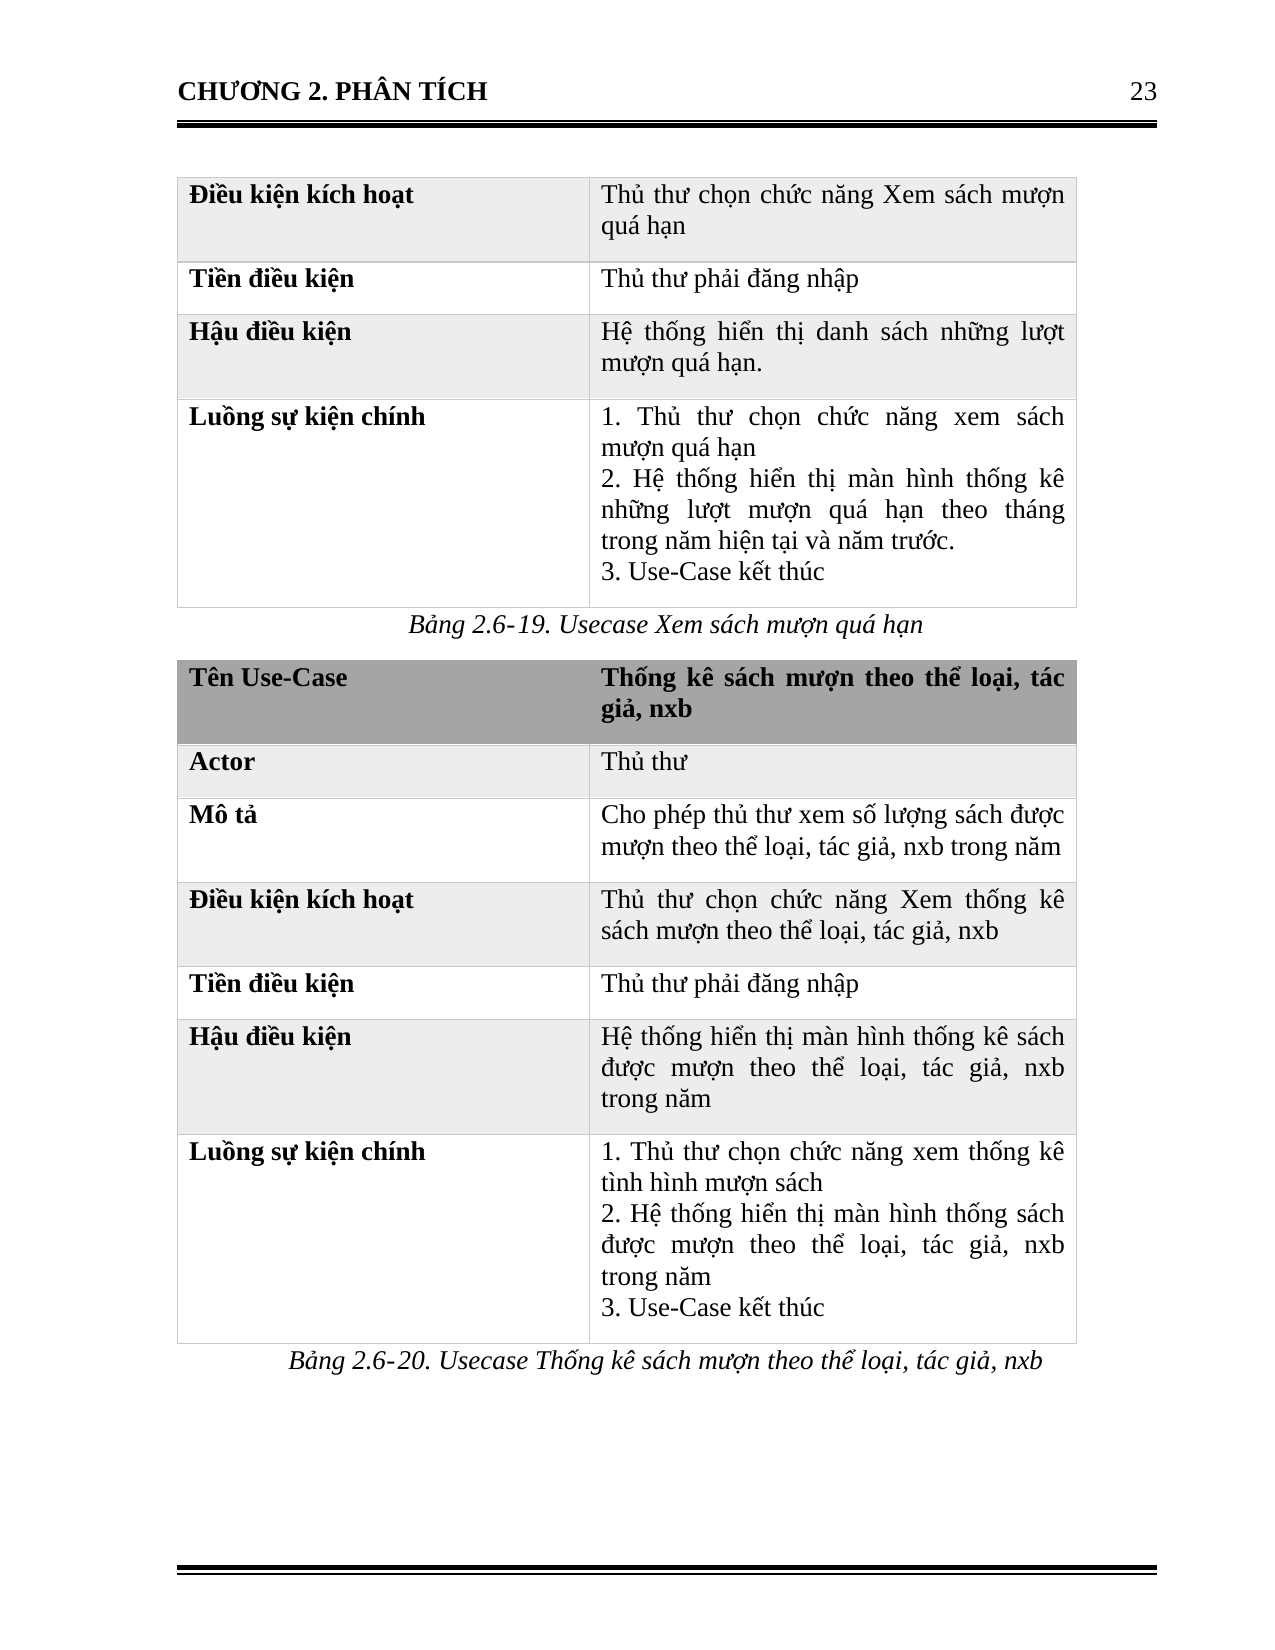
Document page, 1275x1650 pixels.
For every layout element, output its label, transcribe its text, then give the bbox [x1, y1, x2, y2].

table_cell Hệ thống hiển thị màn hình thống kê sách được mượn theo thể loại, tác giả, nxb trong năm [590, 1020, 1076, 1134]
table_cell 1. Thủ thư chọn chức năng xem sách mượn quá hạn 2. Hệ thống hiển thị màn hình thống kê những lượt mượn quá hạn theo tháng trong năm hiện tại và năm trước. 3. Use-Case kết thúc [590, 400, 1076, 607]
table_cell Tiền điều kiện [178, 967, 589, 1019]
table_cell Hậu điều kiện [178, 315, 589, 398]
table_cell Luồng sự kiện chính [178, 1135, 589, 1343]
table_cell Tiền điều kiện [178, 263, 589, 314]
table_cell 1. Thủ thư chọn chức năng xem thống kê tình hình mượn sách 2. Hệ thống hiển thị màn hình thống sách được mượn theo thể loại, tác giả, nxb trong năm 3. Use-Case kết thúc [590, 1135, 1076, 1343]
table_cell Hệ thống hiển thị danh sách những lượt mượn quá hạn. [590, 315, 1076, 398]
table_cell Thủ thư phải đăng nhập [590, 967, 1076, 1019]
table_header Thống kê sách mượn theo thể loại, tác giả, nxb [590, 661, 1076, 744]
text Bảng 2.6-8. Usecase Xem sách mượn quá hạn [177, 608, 1157, 639]
table_cell Mô tả [178, 799, 589, 882]
table_cell Luồng sự kiện chính [178, 400, 589, 607]
table_cell Điều kiện kích hoạt [178, 883, 589, 966]
table_cell Hậu điều kiện [178, 1020, 589, 1134]
table_cell Thủ thư phải đăng nhập [590, 263, 1076, 314]
table_header Tên Use-Case [178, 661, 589, 744]
text Bảng 2.6-9. Usecase Thống kê sách mượn theo thể loại, tác giả, nxb [177, 1344, 1157, 1375]
table_cell Actor [178, 746, 589, 797]
table_cell Thủ thư [590, 746, 1076, 797]
table_cell Điều kiện kích hoạt [178, 178, 589, 261]
table_cell Thủ thư chọn chức năng Xem thống kê sách mượn theo thể loại, tác giả, nxb [590, 883, 1076, 966]
table_cell Cho phép thủ thư xem số lượng sách được mượn theo thể loại, tác giả, nxb trong năm [590, 799, 1076, 882]
table_cell Thủ thư chọn chức năng Xem sách mượn quá hạn [590, 178, 1076, 261]
